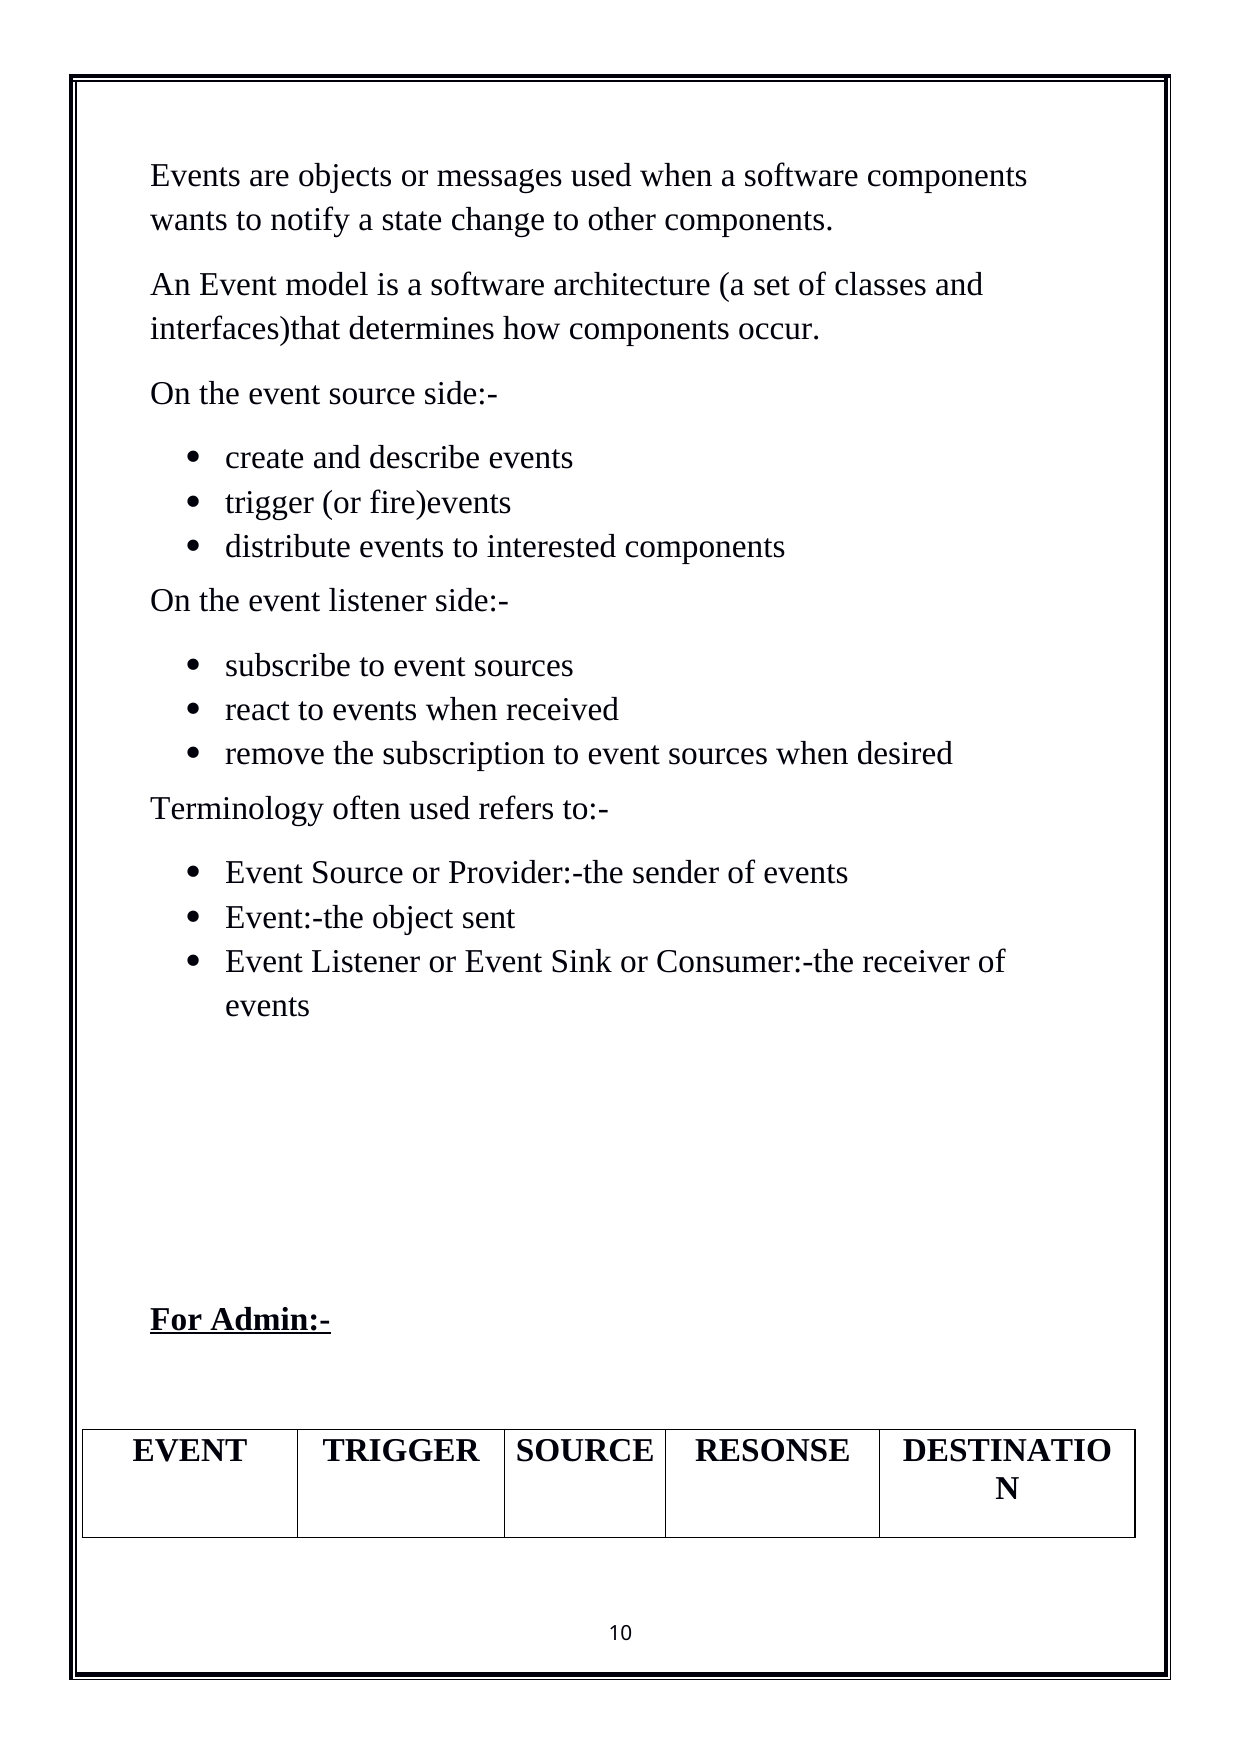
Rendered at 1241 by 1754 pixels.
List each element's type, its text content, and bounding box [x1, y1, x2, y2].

list subscribe to event sources [187, 645, 1090, 684]
list Event Listener or Event Sink or Consumer:-the receiver of events [187, 941, 1090, 1023]
table_header TRIGGER [298, 1430, 504, 1537]
table_header SOURCE [505, 1430, 665, 1537]
text Terminology often used refers to:- [150, 788, 1090, 826]
text On the event listener side:- [150, 580, 1090, 619]
table_header EVENT [83, 1430, 297, 1537]
text For Admin:- [150, 1299, 1090, 1337]
list distribute events to interested components [187, 526, 1090, 564]
text Events are objects or messages used when a software components wants to notify a state change to other components. [150, 155, 1090, 237]
list Event Source or Provider:-the sender of events [187, 853, 1090, 891]
table_header DESTINATION [880, 1430, 1134, 1537]
text An Event model is a software architecture (a set of classes and interfaces)that determines how components occur. [150, 264, 1090, 346]
table_header RESONSE [666, 1430, 879, 1537]
list Event:-the object sent [187, 897, 1090, 935]
list react to events when received [187, 689, 1090, 728]
list remove the subscription to event sources when desired [187, 733, 1090, 772]
list trigger (or fire)events [187, 482, 1090, 520]
text On the event source side:- [150, 373, 1090, 411]
list create and describe events [187, 438, 1090, 476]
